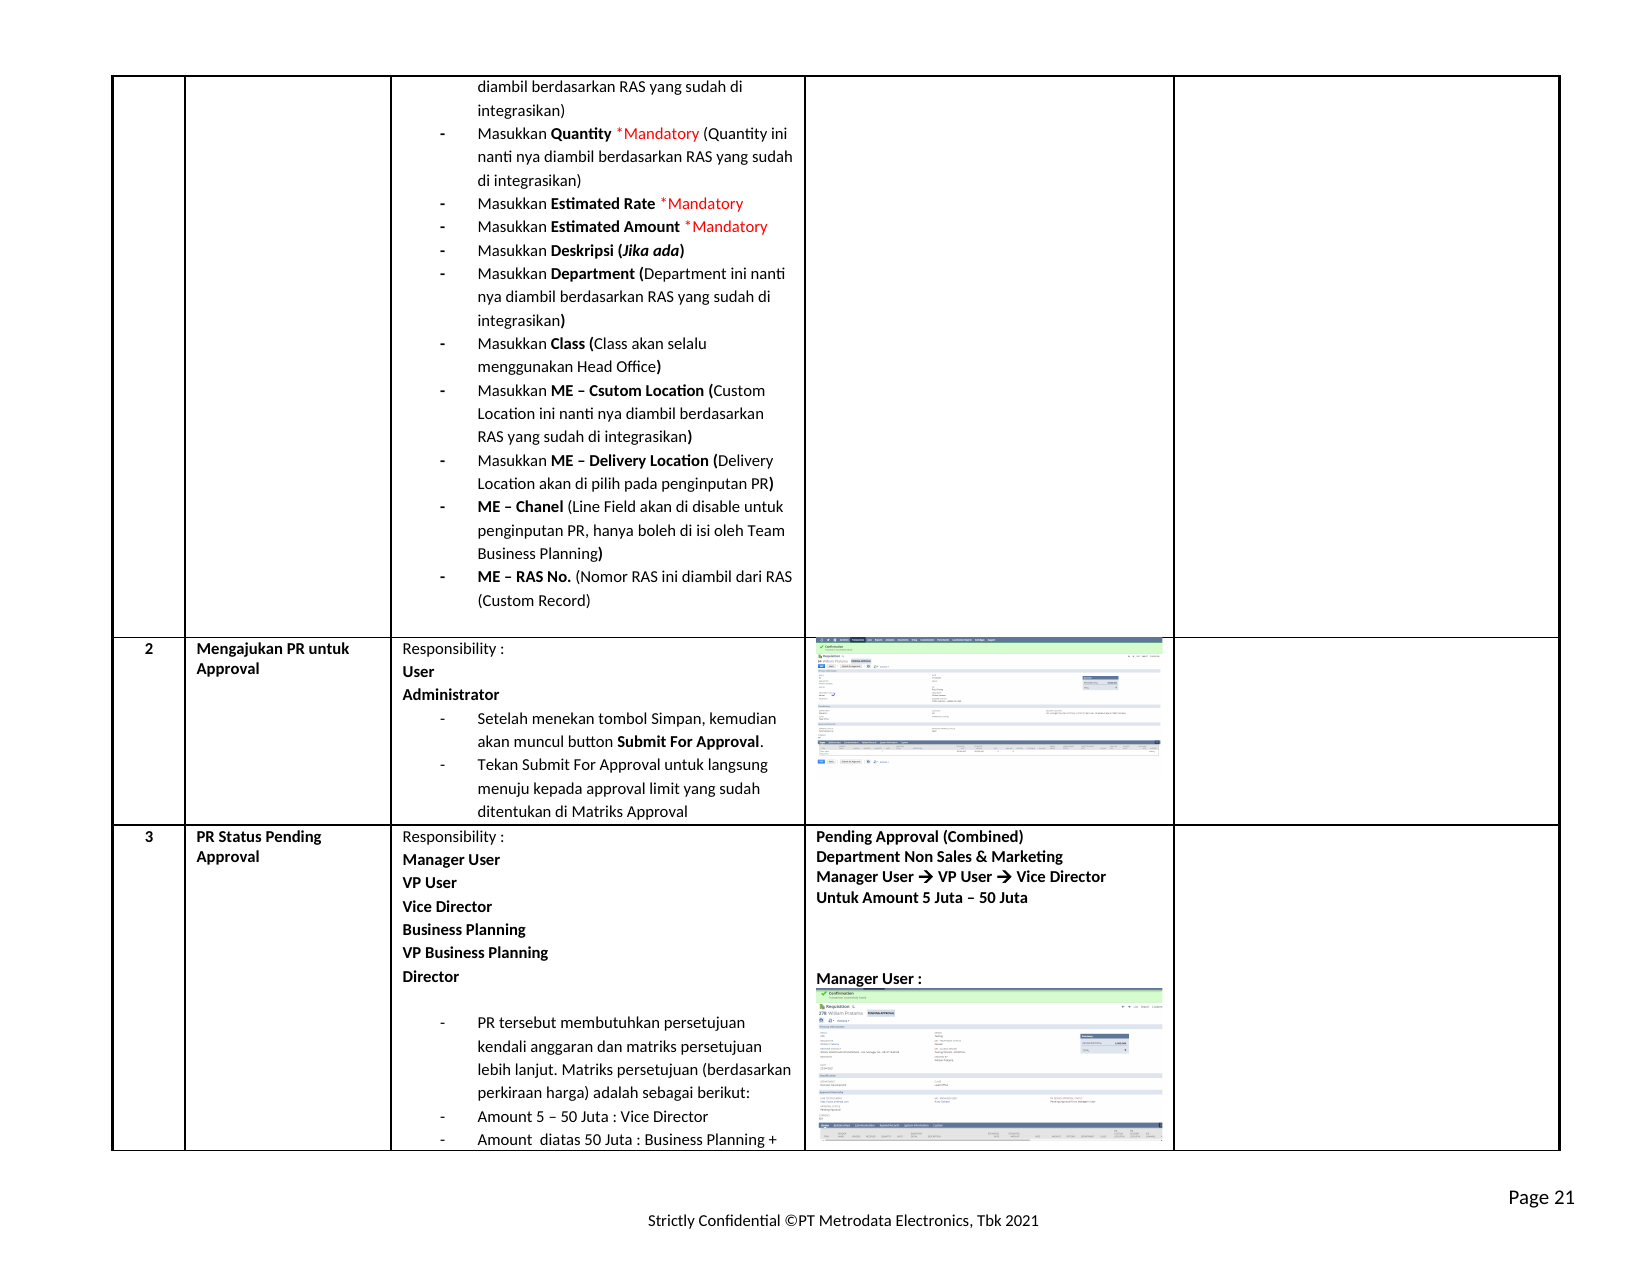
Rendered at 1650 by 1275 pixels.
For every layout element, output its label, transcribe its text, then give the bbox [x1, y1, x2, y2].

picture [816, 637, 1163, 782]
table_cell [392, 77, 804, 636]
table_cell [806, 77, 1173, 636]
table_cell 1 [114, 77, 184, 636]
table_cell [392, 826, 804, 1149]
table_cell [806, 826, 1173, 1149]
table_cell [1175, 826, 1558, 1149]
table_cell [1175, 638, 1558, 824]
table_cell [186, 826, 390, 1149]
table_cell [806, 638, 1173, 824]
picture [816, 988, 1163, 1141]
table_cell Responsibility : User Administrator Setelah menekan tombol Simpan, kemudian akan muncul button Submit For Approval. Tekan Submit For Approval untuk langsung menuju kepada approval limit yang sudah ditentukan di Matriks Approval [392, 638, 804, 824]
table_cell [186, 77, 390, 636]
table_cell Mengajukan PR untuk Approval [186, 638, 390, 824]
table_cell 2 [114, 638, 184, 824]
table_cell [1175, 77, 1558, 636]
table_cell 3 [114, 826, 184, 1149]
